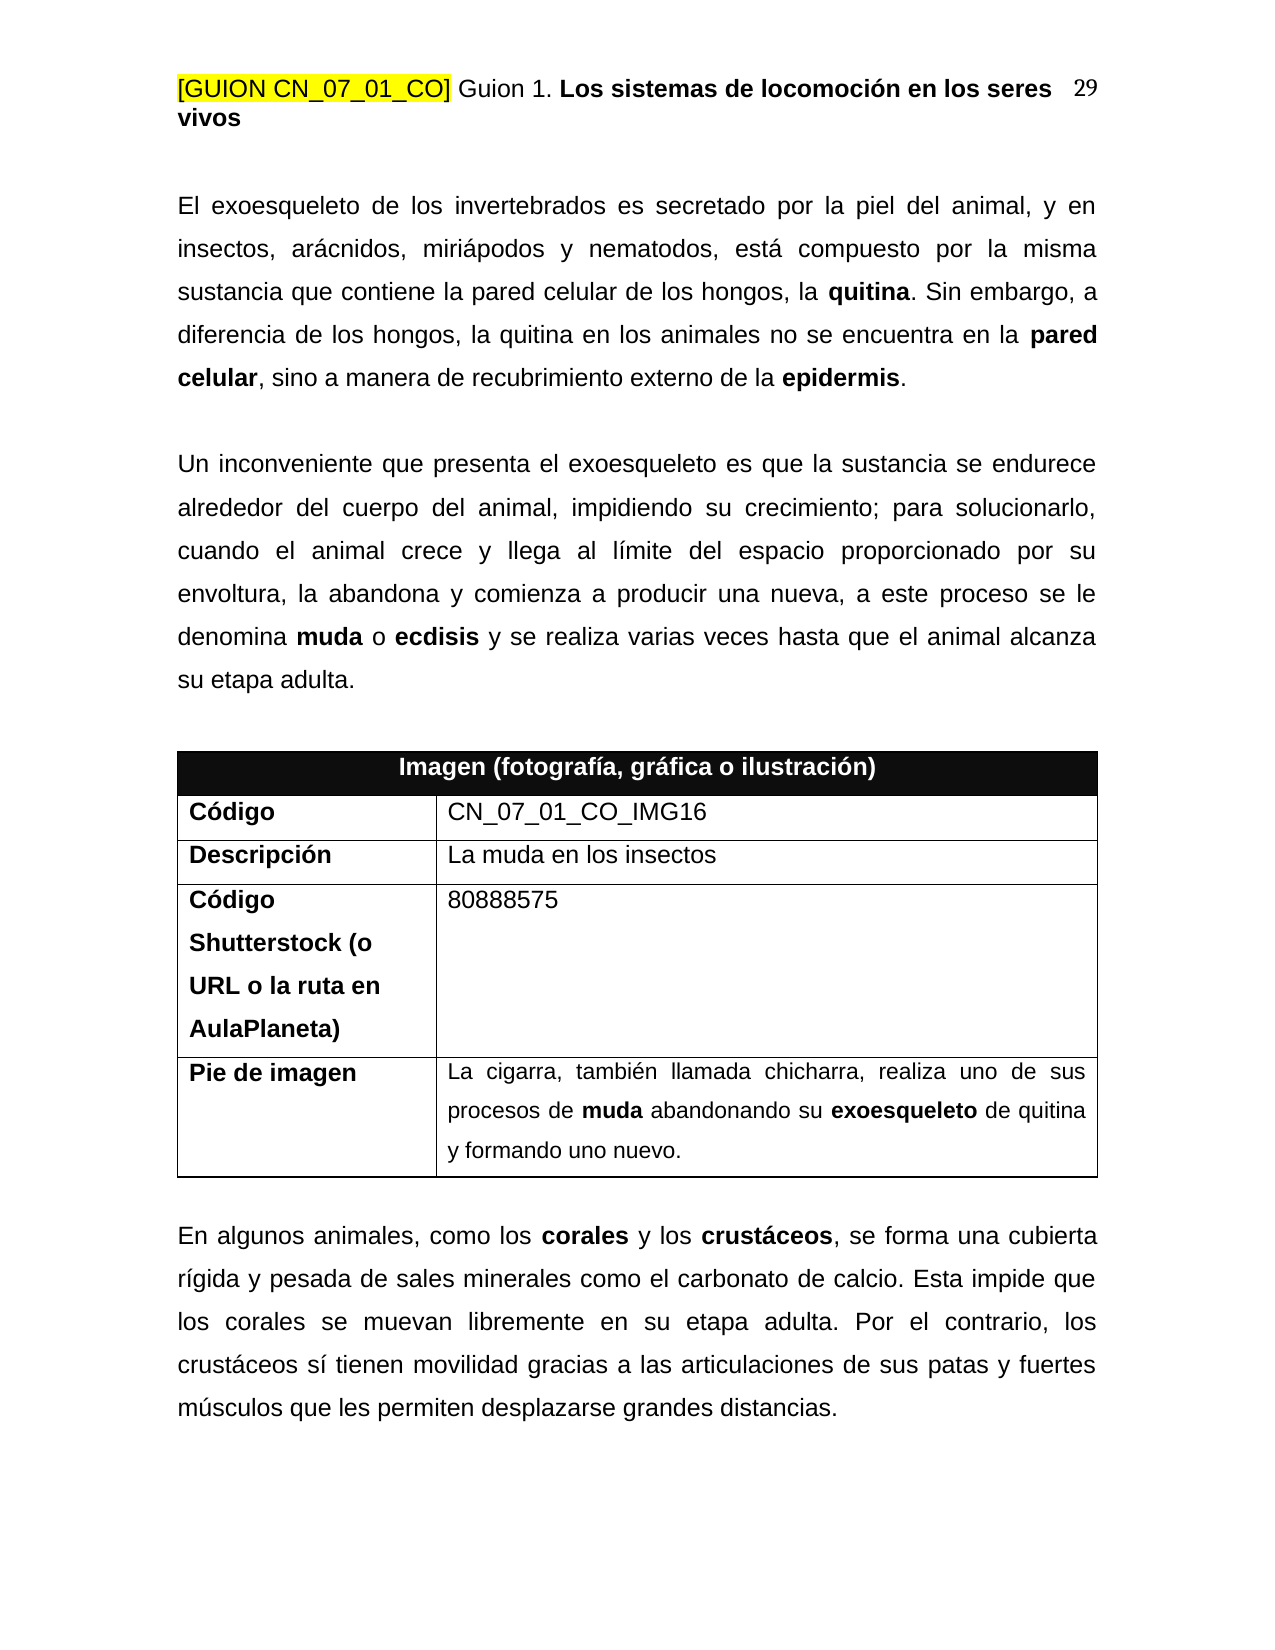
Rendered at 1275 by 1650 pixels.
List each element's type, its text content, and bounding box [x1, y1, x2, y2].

table_cell 80888575 [437, 885, 1097, 1057]
text El exoesqueleto de los invertebrados es secretado por la piel del animal, y en insectos, arácnidos, miriápodos y nematodos, está compuesto por la misma sustancia que contiene la pared celular de los hongos, la quitina. Sin embargo, a diferencia de los hongos, la quitina en los animales no se encuentra en la pared celular, sino a manera de recubrimiento externo de la epidermis. [177, 191, 1098, 392]
table_cell Código [178, 796, 436, 839]
table_header Imagen (fotografía, gráfica o ilustración) [178, 753, 1097, 795]
text En algunos animales, como los corales y los crustáceos, se forma una cubierta rígida y pesada de sales minerales como el carbonato de calcio. Esta impide que los corales se muevan libremente en su etapa adulta. Por el contrario, los crustáceos sí tienen movilidad gracias a las articulaciones de sus patas y fuertes músculos que les permiten desplazarse grandes distancias. [177, 1221, 1098, 1422]
table_cell La muda en los insectos [437, 841, 1097, 883]
text Un inconveniente que presenta el exoesqueleto es que la sustancia se endurece alrededor del cuerpo del animal, impidiendo su crecimiento; para solucionarlo, cuando el animal crece y llega al límite del espacio proporcionado por su envoltura, la abandona y comienza a producir una nueva, a este proceso se le denomina muda o ecdisis y se realiza varias veces hasta que el animal alcanza su etapa adulta. [177, 449, 1098, 694]
table_cell La cigarra, también llamada chicharra, realiza uno de sus procesos de muda abandonando su exoesqueleto de quitina y formando uno nuevo. [437, 1058, 1097, 1176]
table_cell CN_07_01_CO_IMG16 [437, 796, 1097, 839]
table_cell Código Shutterstock (o URL o la ruta en AulaPlaneta) [178, 885, 436, 1057]
table_cell Descripción [178, 841, 436, 883]
table_cell Pie de imagen [178, 1058, 436, 1176]
